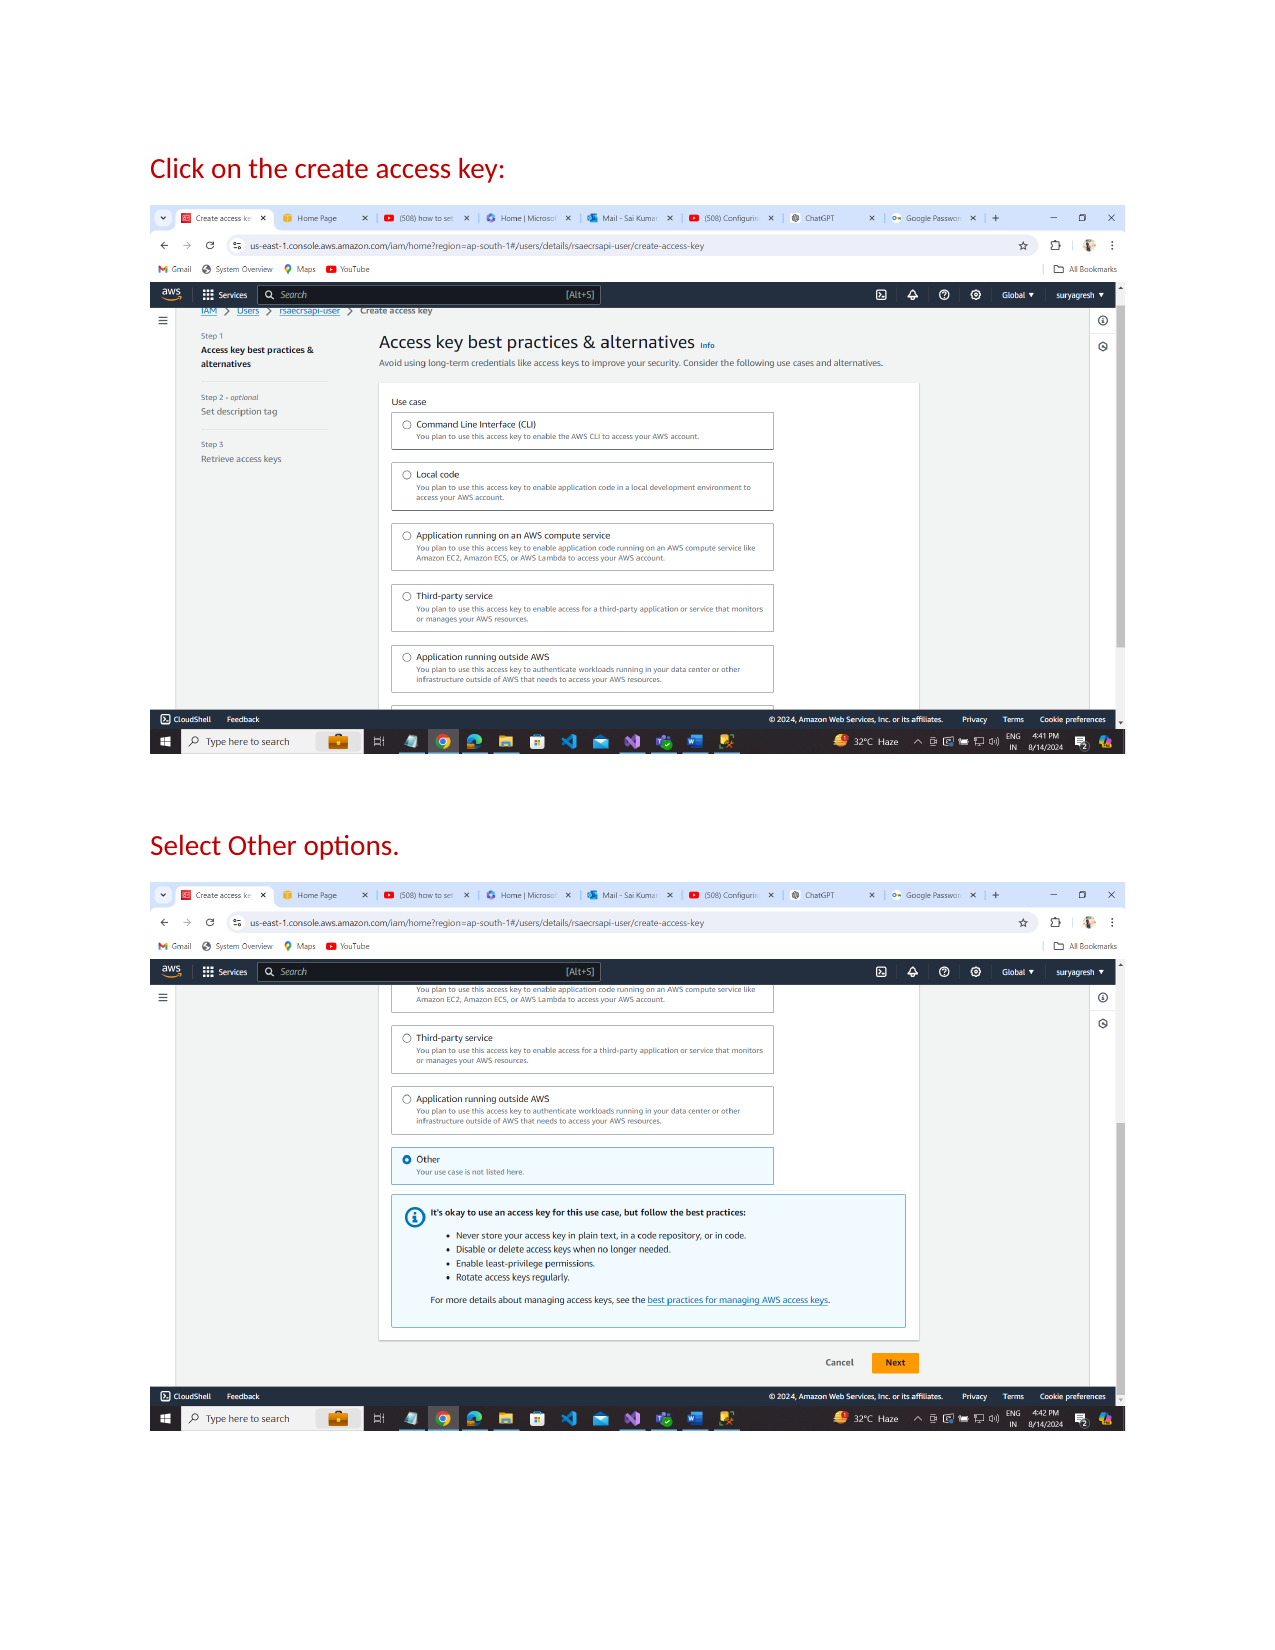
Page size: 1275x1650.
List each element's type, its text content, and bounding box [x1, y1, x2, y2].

text Click on the create access key: [150, 150, 1125, 186]
picture [150, 205, 1125, 754]
text Select Other options. [150, 827, 1125, 863]
picture [150, 882, 1125, 1431]
